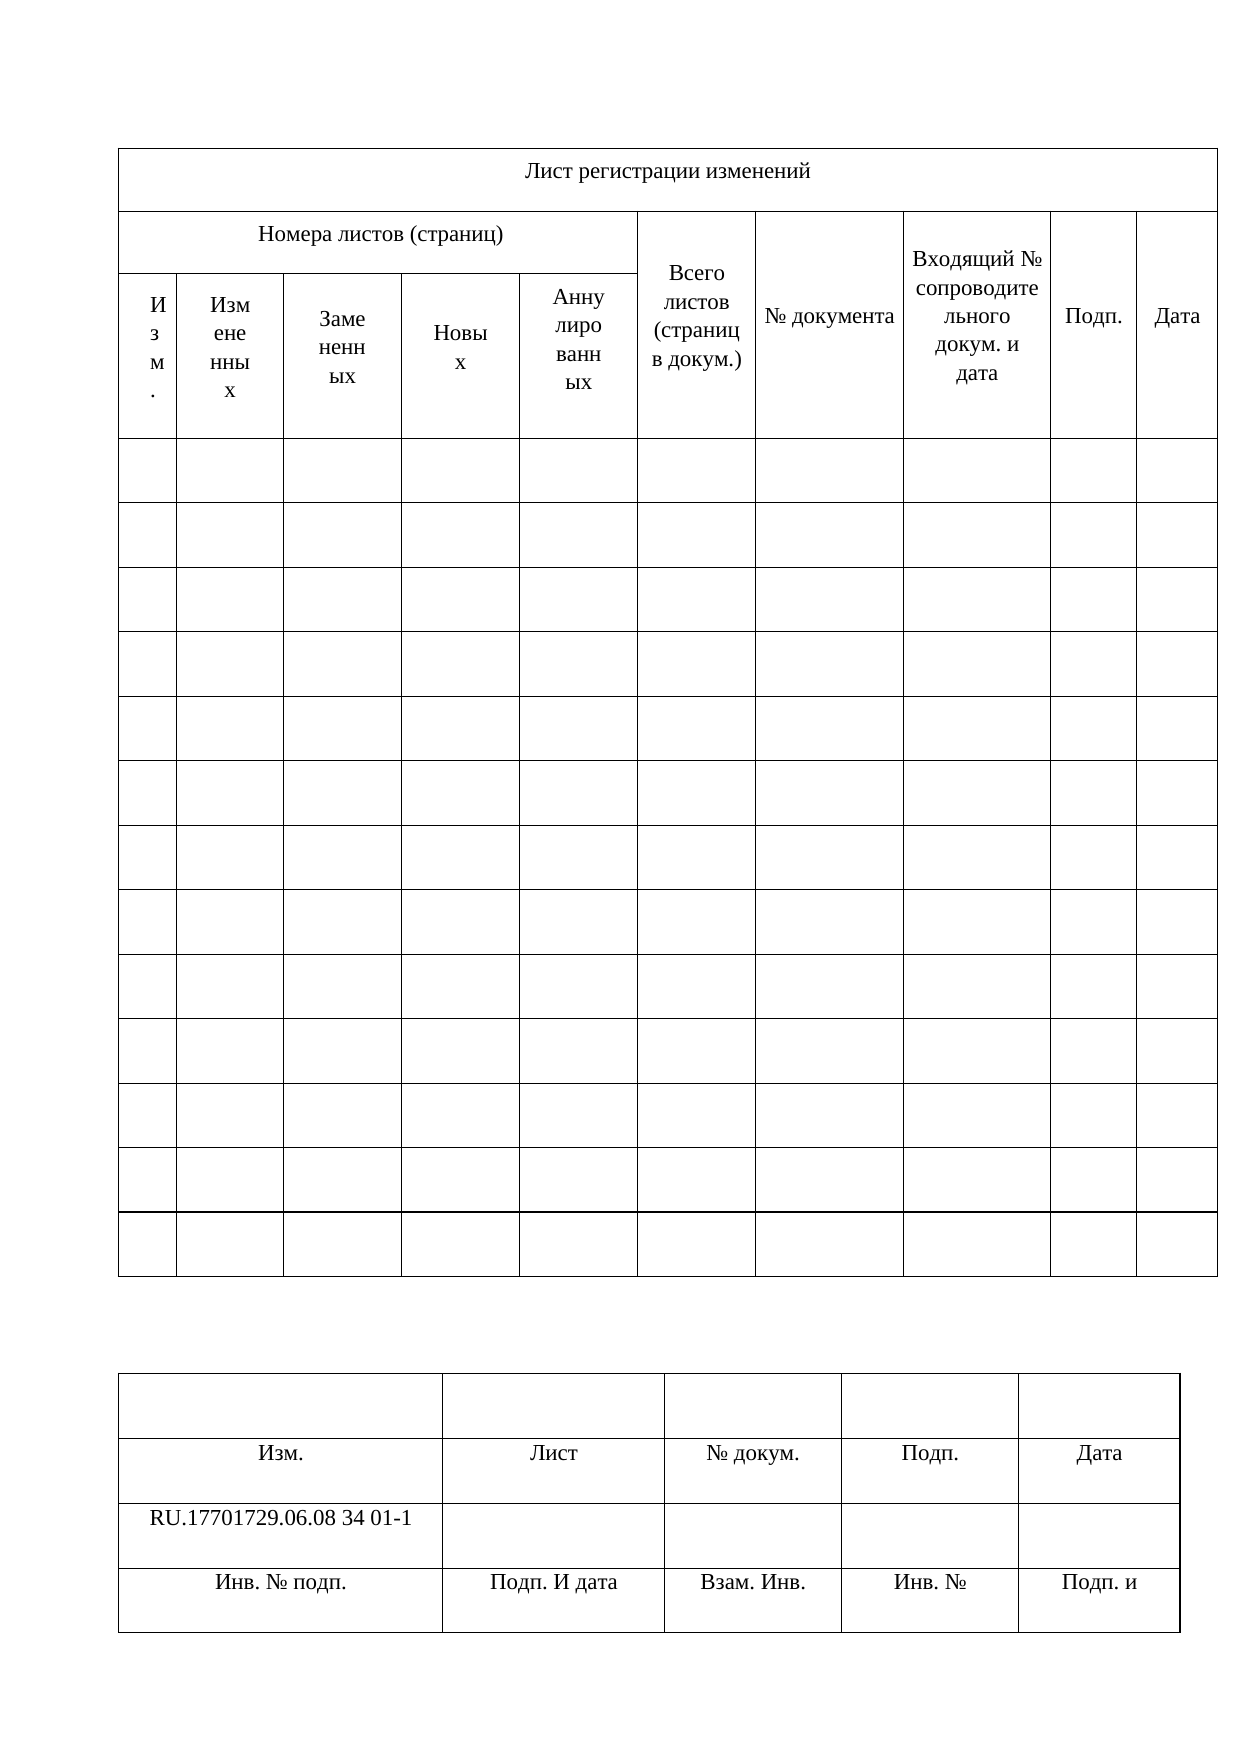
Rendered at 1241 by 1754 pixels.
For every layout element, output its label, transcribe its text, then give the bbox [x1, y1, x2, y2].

table_cell [1051, 568, 1136, 631]
table_cell [520, 1019, 637, 1082]
table_cell [119, 955, 176, 1018]
table_cell [1051, 890, 1136, 953]
table_cell [1137, 1148, 1217, 1211]
table_cell [402, 632, 519, 696]
table_cell [1137, 1213, 1217, 1276]
table_cell [1137, 1019, 1217, 1082]
table_cell [177, 503, 283, 567]
table_cell Всего листов (страниц в докум.) [638, 212, 755, 438]
table_cell [904, 955, 1050, 1018]
table_cell Номера листов (страниц) [119, 212, 637, 273]
table_cell [520, 1213, 637, 1276]
table_cell [756, 826, 903, 889]
table_cell [638, 503, 755, 567]
table_cell [520, 761, 637, 824]
table_cell [1051, 955, 1136, 1018]
table_cell Подп. [1051, 212, 1136, 438]
table_cell [520, 1148, 637, 1211]
table_cell [402, 890, 519, 953]
table_cell [904, 1213, 1050, 1276]
table_cell Дата [1137, 212, 1217, 438]
table_cell [119, 568, 176, 631]
table_cell [520, 826, 637, 889]
table_cell [756, 1148, 903, 1211]
table_cell [1051, 826, 1136, 889]
table_cell [756, 955, 903, 1018]
table_cell [904, 503, 1050, 567]
table_cell [177, 1213, 283, 1276]
table_cell [284, 439, 401, 502]
table_cell [402, 1213, 519, 1276]
table_cell [904, 697, 1050, 760]
table_cell [119, 1019, 176, 1082]
table_cell [177, 761, 283, 824]
table_cell [520, 503, 637, 567]
table_cell [284, 632, 401, 696]
table_cell [177, 697, 283, 760]
table_cell [904, 761, 1050, 824]
table_cell [284, 890, 401, 953]
table_cell [520, 1084, 637, 1147]
table_cell [638, 826, 755, 889]
table_cell [1051, 439, 1136, 502]
table_cell [177, 568, 283, 631]
table_cell [284, 697, 401, 760]
table_cell [119, 697, 176, 760]
table_cell [638, 1148, 755, 1211]
table_cell [402, 955, 519, 1018]
table_cell Изм. [119, 274, 176, 438]
table_cell [1137, 761, 1217, 824]
table_cell [1137, 826, 1217, 889]
table_cell [904, 632, 1050, 696]
table_cell [638, 1019, 755, 1082]
table_cell [1051, 1148, 1136, 1211]
table_cell [520, 955, 637, 1018]
table_cell [177, 439, 283, 502]
table_cell [904, 1084, 1050, 1147]
table_cell [638, 632, 755, 696]
table_cell [756, 632, 903, 696]
table_cell [756, 439, 903, 502]
table_cell [1137, 568, 1217, 631]
table_cell [756, 1019, 903, 1082]
table_cell [520, 890, 637, 953]
table_cell [177, 1148, 283, 1211]
table_cell [638, 1084, 755, 1147]
table_cell [284, 568, 401, 631]
table_cell [119, 826, 176, 889]
table_cell [284, 1148, 401, 1211]
table_cell [402, 1019, 519, 1082]
table_cell [1137, 632, 1217, 696]
table_cell [1137, 955, 1217, 1018]
table_cell [638, 955, 755, 1018]
table_cell [177, 1019, 283, 1082]
table_cell [119, 439, 176, 502]
table_cell [638, 890, 755, 953]
table_cell [402, 761, 519, 824]
table_cell [756, 1084, 903, 1147]
table_cell [904, 890, 1050, 953]
table_cell Новых [402, 274, 519, 438]
table_cell [284, 503, 401, 567]
table_cell [756, 761, 903, 824]
table_cell [1051, 503, 1136, 567]
table_cell [904, 1148, 1050, 1211]
table_cell [1051, 1213, 1136, 1276]
table_cell [638, 439, 755, 502]
table_cell [1137, 697, 1217, 760]
table_cell [1051, 1019, 1136, 1082]
table_cell [284, 761, 401, 824]
table_cell [402, 697, 519, 760]
table_cell Аннулированных [520, 274, 637, 438]
table_cell [520, 632, 637, 696]
table_cell [177, 955, 283, 1018]
table_cell [638, 568, 755, 631]
table_cell [904, 826, 1050, 889]
table_cell [119, 632, 176, 696]
table_cell [756, 890, 903, 953]
table_cell № документа [756, 212, 903, 438]
table_cell [520, 697, 637, 760]
table_cell [119, 761, 176, 824]
table_cell [1051, 697, 1136, 760]
table_cell [638, 697, 755, 760]
table_cell [904, 568, 1050, 631]
table_cell [177, 1084, 283, 1147]
table_cell [119, 1084, 176, 1147]
table_cell [284, 826, 401, 889]
table_cell [1051, 1084, 1136, 1147]
table_cell [119, 890, 176, 953]
table_cell [177, 632, 283, 696]
table_header Лист регистрации изменений [119, 149, 1217, 211]
table_cell [756, 503, 903, 567]
table_cell [402, 503, 519, 567]
table_cell [520, 568, 637, 631]
table_cell [177, 826, 283, 889]
table_cell [1137, 503, 1217, 567]
table_cell [1137, 890, 1217, 953]
table_cell Замененных [284, 274, 401, 438]
table_cell [638, 761, 755, 824]
table_cell [284, 1019, 401, 1082]
table_cell [1051, 632, 1136, 696]
table_cell [1137, 1084, 1217, 1147]
table_cell [756, 568, 903, 631]
table_cell [756, 1213, 903, 1276]
table_cell Измененных [177, 274, 283, 438]
table_cell [177, 890, 283, 953]
table_cell [402, 1084, 519, 1147]
table_cell [284, 955, 401, 1018]
table_cell [119, 1213, 176, 1276]
table_cell [284, 1213, 401, 1276]
table_cell [402, 439, 519, 502]
table_cell [402, 568, 519, 631]
table_cell Входящий № сопроводительного докум. и дата [904, 212, 1050, 438]
table_cell [119, 503, 176, 567]
table_cell [904, 439, 1050, 502]
table_cell [402, 826, 519, 889]
table_cell [284, 1084, 401, 1147]
table_cell [638, 1213, 755, 1276]
table_cell [402, 1148, 519, 1211]
table_cell [119, 1148, 176, 1211]
table_cell [756, 697, 903, 760]
table_cell [904, 1019, 1050, 1082]
table_cell [1051, 761, 1136, 824]
table_cell [520, 439, 637, 502]
table_cell [1137, 439, 1217, 502]
